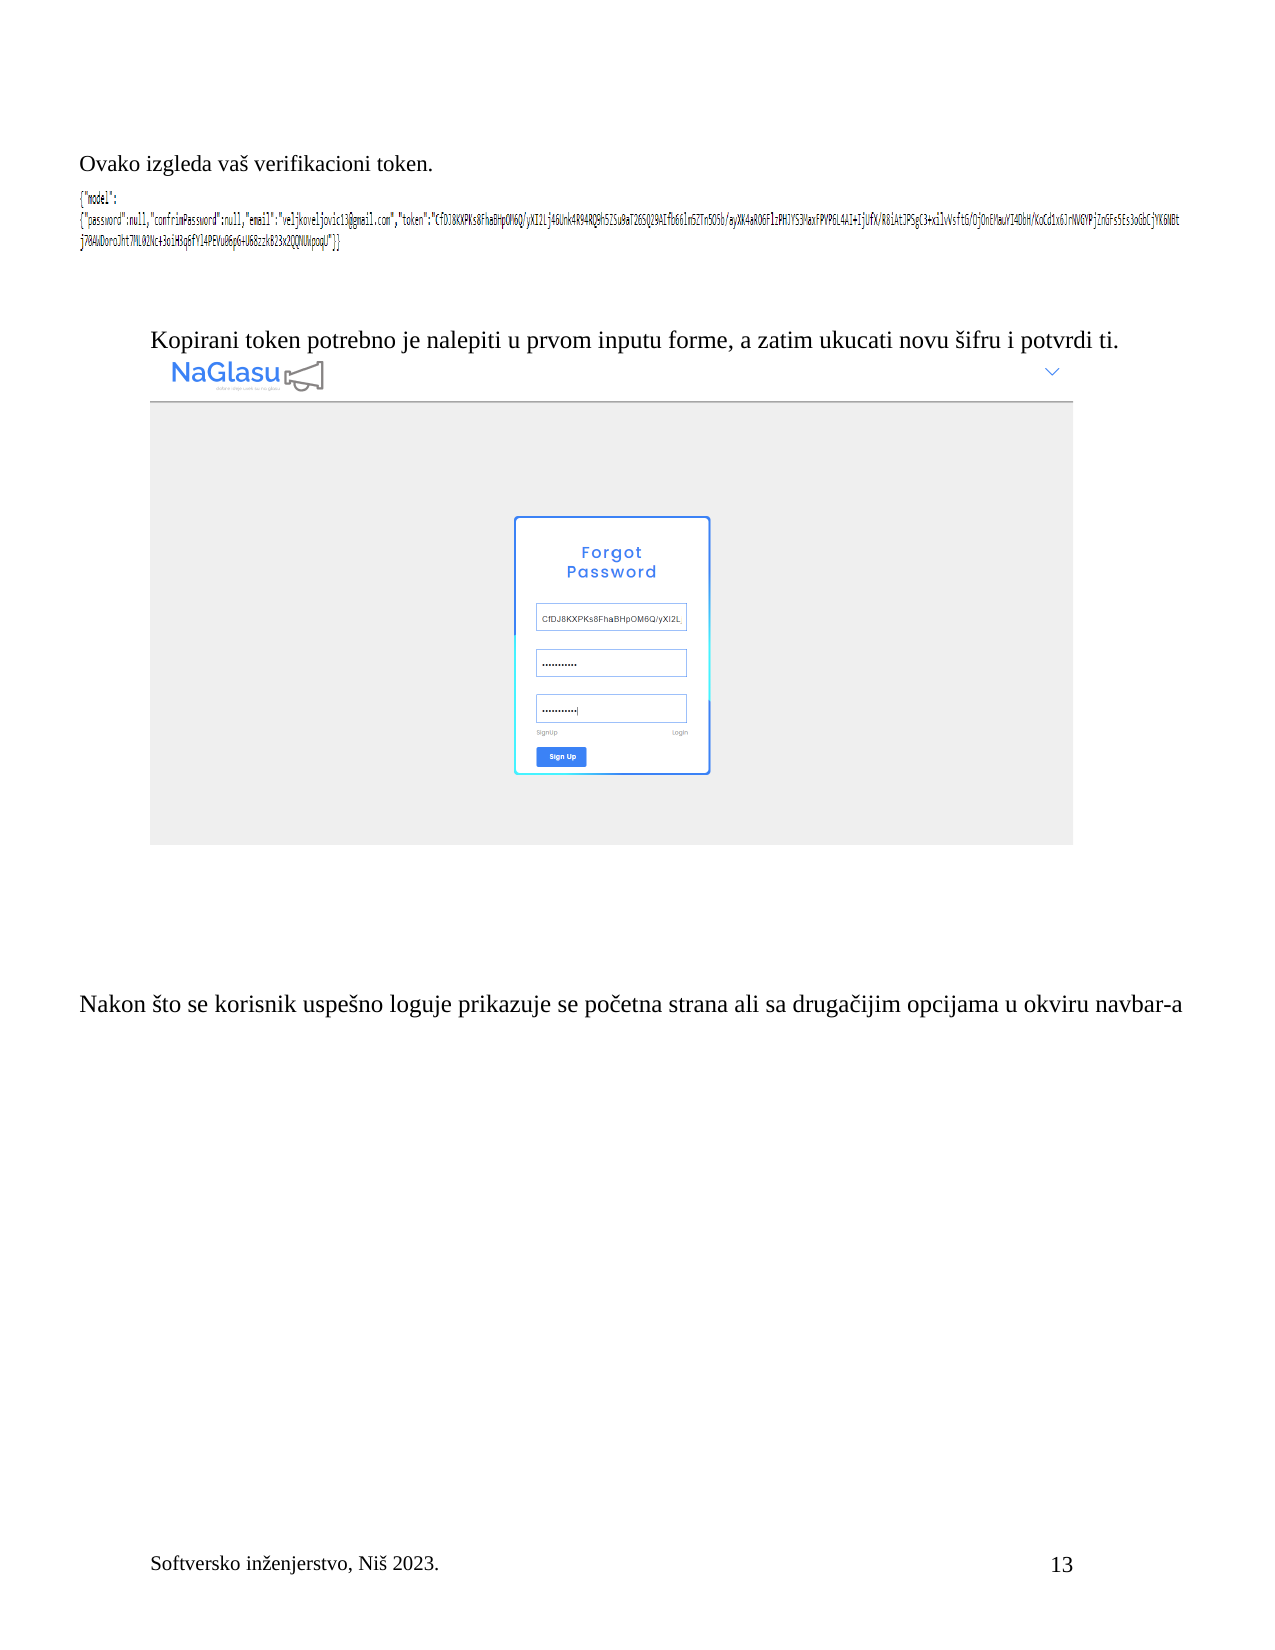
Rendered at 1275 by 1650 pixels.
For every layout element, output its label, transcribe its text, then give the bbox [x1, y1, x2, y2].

text Nakon što se korisnik uspešno loguje prikazuje se početna strana ali sa drugačijim opcijama u okviru navbar-a [79, 989, 1275, 1017]
picture [79, 176, 1185, 319]
picture [150, 359, 1074, 845]
text Kopirani token potrebno je nalepiti u prvom inputu forme, a zatim ukucati novu šifru i potvrdi ti. [150, 325, 1127, 353]
